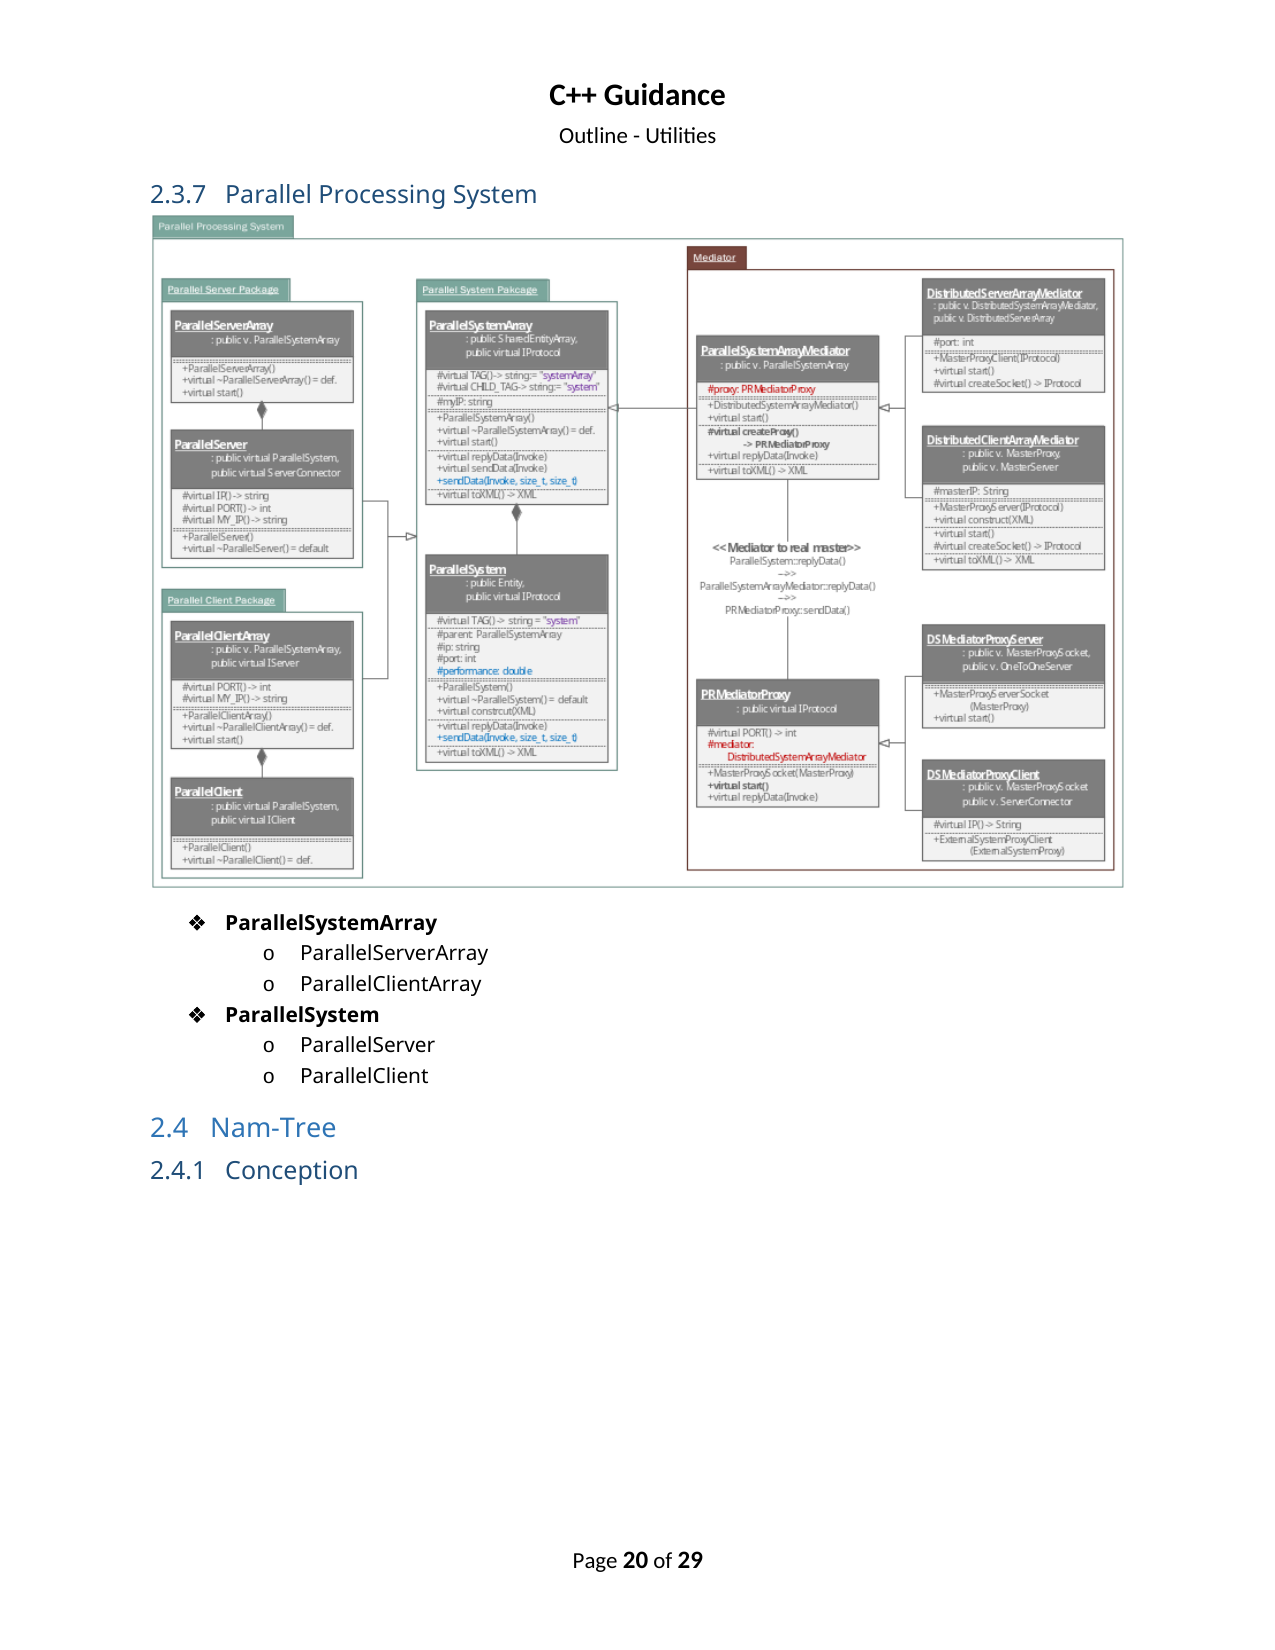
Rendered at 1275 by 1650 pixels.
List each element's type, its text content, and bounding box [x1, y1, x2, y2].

subtitle Parallel Processing System [150, 177, 1125, 211]
list ParallelServerArray [262, 938, 1125, 967]
list ParallelClient [262, 1061, 1125, 1090]
list ParallelServer [262, 1031, 1125, 1059]
list ParallelSystem [187, 1000, 1125, 1028]
list ParallelSystemArray [187, 908, 1125, 936]
list ParallelClientArray [262, 969, 1125, 998]
subtitle Conception [150, 1153, 1125, 1187]
subtitle Nam-Tree [150, 1109, 1125, 1146]
